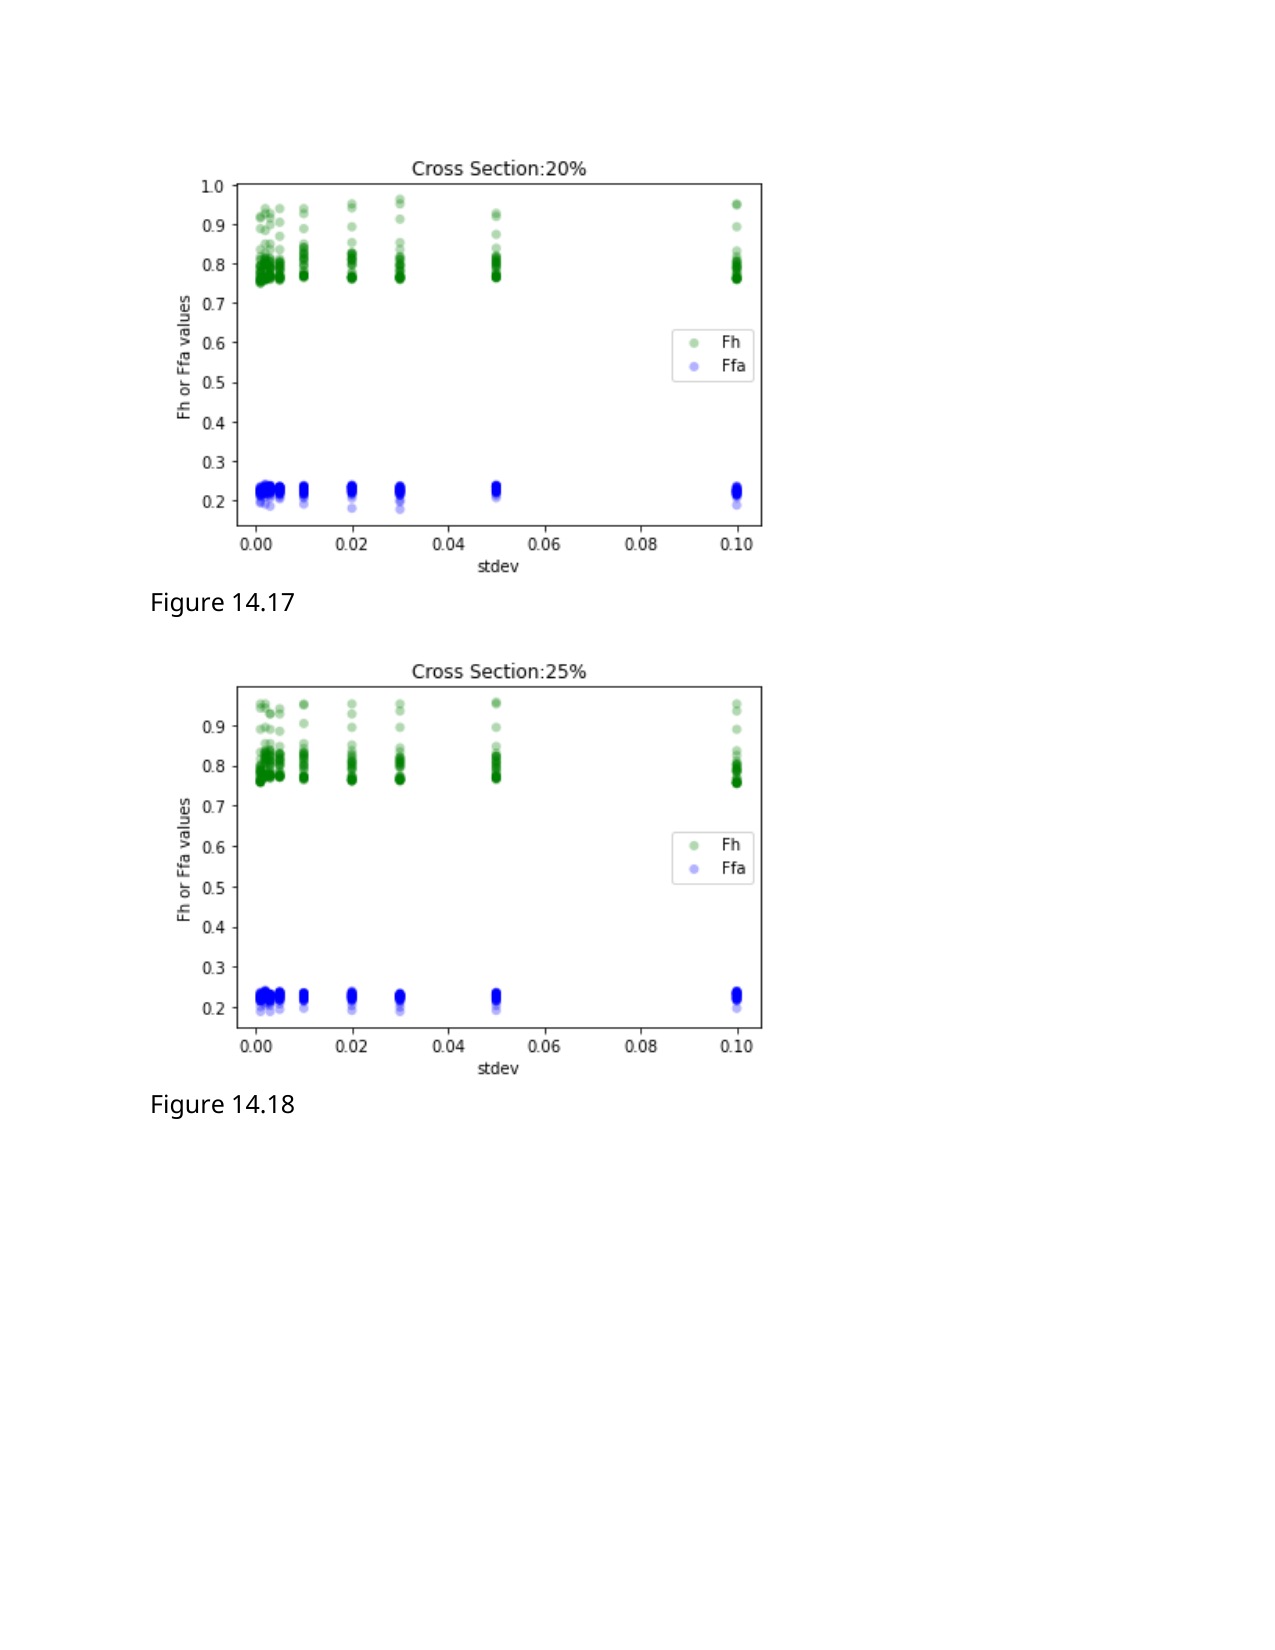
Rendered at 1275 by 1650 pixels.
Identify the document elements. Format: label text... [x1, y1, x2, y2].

text Figure 14.17 [150, 584, 1125, 618]
text Figure 14.18 [150, 1087, 1125, 1121]
